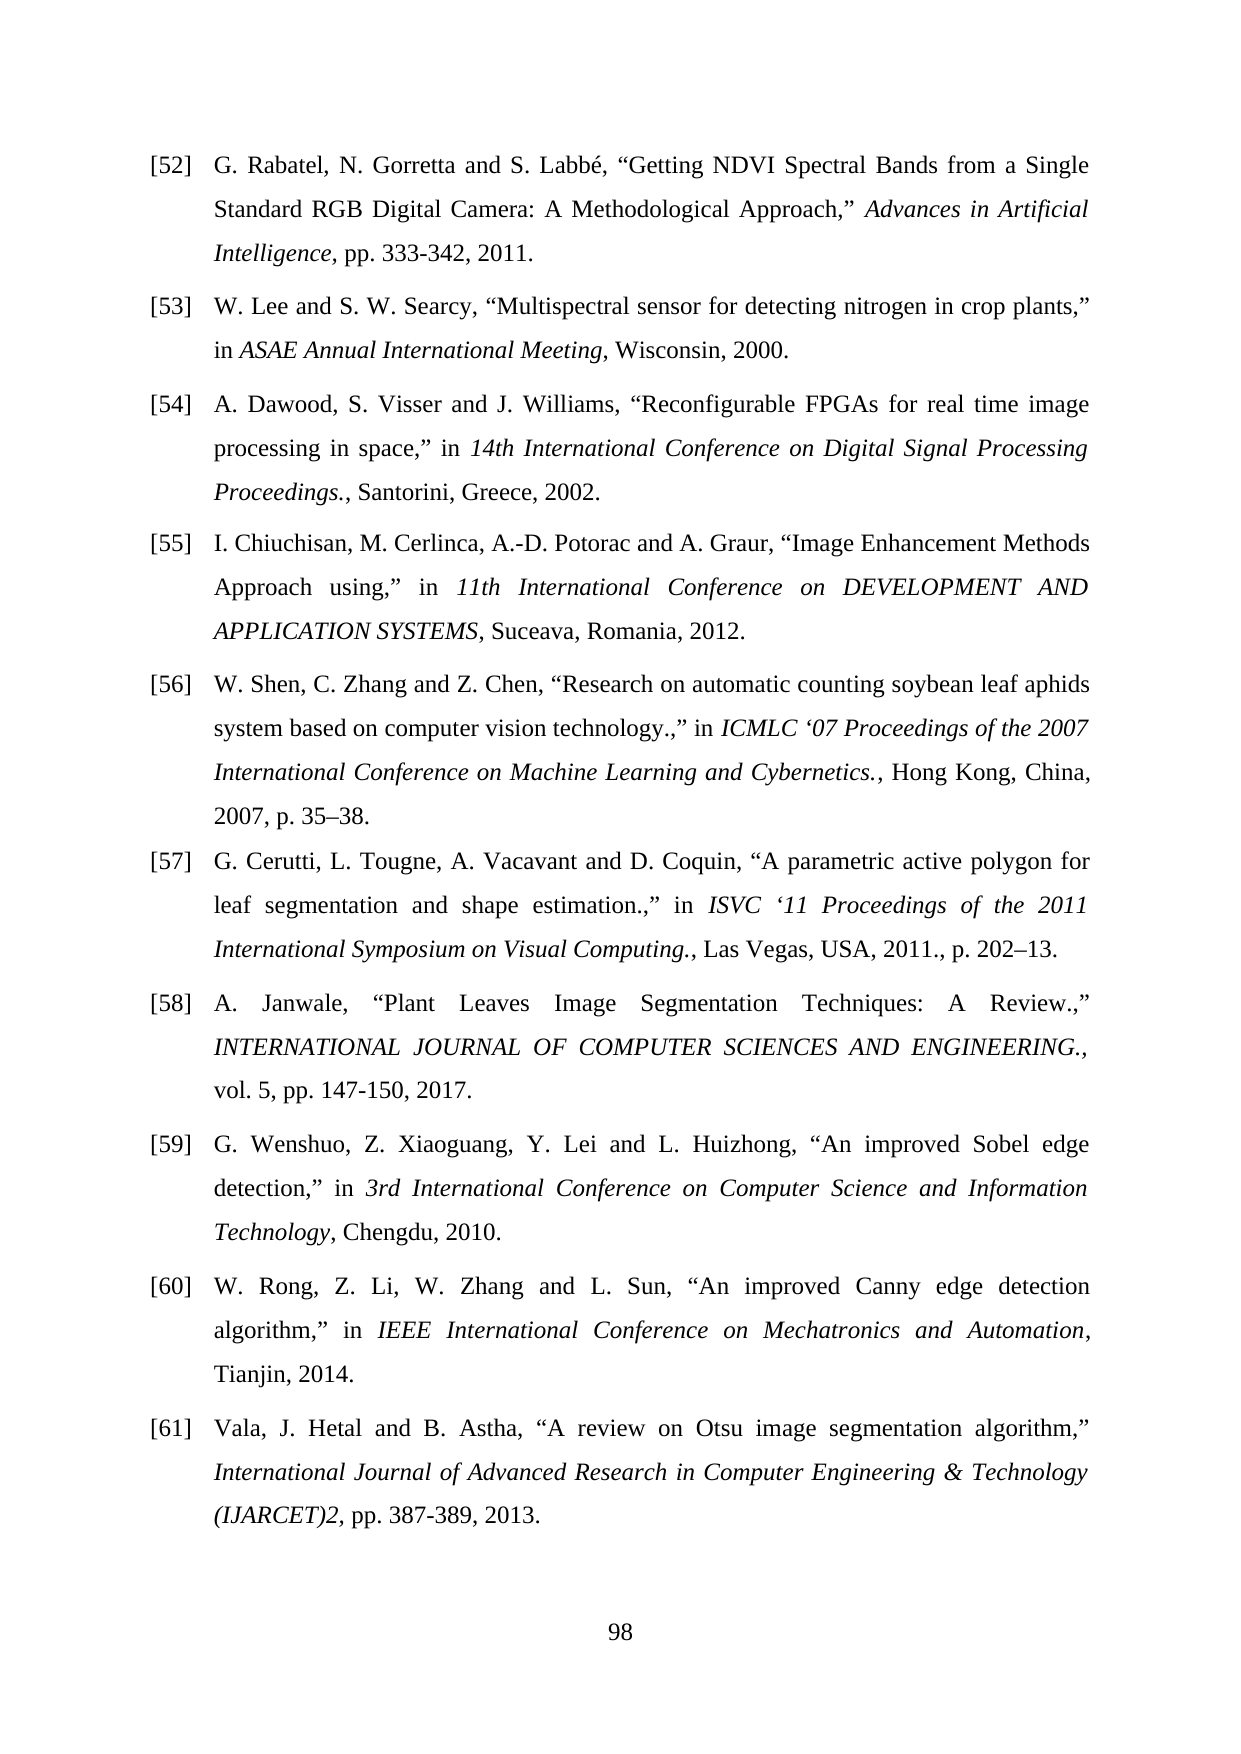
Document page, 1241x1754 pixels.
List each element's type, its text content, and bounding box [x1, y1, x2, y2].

list A. Janwale, “Plant Leaves Image Segmentation Techniques: A Review.,” INTERNATIONAL JOURNAL OF COMPUTER SCIENCES AND ENGINEERING., vol. 5, pp. 147-150, 2017. [150, 988, 1091, 1104]
list A. Dawood, S. Visser and J. Williams, “Reconfigurable FPGAs for real time image processing in space,” in 14th International Conference on Digital Signal Processing Proceedings., Santorini, Greece, 2002. [150, 389, 1091, 506]
list W. Lee and S. W. Searcy, “Multispectral sensor for detecting nitrogen in crop plants,” in ASAE Annual International Meeting, Wisconsin, 2000. [150, 291, 1091, 364]
list I. Chiuchisan, M. Cerlinca, A.-D. Potorac and A. Graur, “Image Enhancement Methods Approach using,” in 11th International Conference on DEVELOPMENT AND APPLICATION SYSTEMS, Suceava, Romania, 2012. [150, 528, 1091, 645]
list G. Rabatel, N. Gorretta and S. Labbé, “Getting NDVI Spectral Bands from a Single Standard RGB Digital Camera: A Methodological Approach,” Advances in Artificial Intelligence, pp. 333-342, 2011. [150, 150, 1091, 267]
list W. Shen, C. Zhang and Z. Chen, “Research on automatic counting soybean leaf aphids system based on computer vision technology.,” in ICMLC ‘07 Proceedings of the 2007 International Conference on Machine Learning and Cybernetics., Hong Kong, China, 2007, p. 35–38. [150, 669, 1091, 830]
list W. Rong, Z. Li, W. Zhang and L. Sun, “An improved Canny edge detection algorithm,” in IEEE International Conference on Mechatronics and Automation, Tianjin, 2014. [150, 1271, 1091, 1387]
list G. Cerutti, L. Tougne, A. Vacavant and D. Coquin, “A parametric active polygon for leaf segmentation and shape estimation.,” in ISVC ‘11 Proceedings of the 2011 International Symposium on Visual Computing., Las Vegas, USA, 2011., p. 202–13. [150, 846, 1091, 962]
list Vala, J. Hetal and B. Astha, “A review on Otsu image segmentation algorithm,” International Journal of Advanced Research in Computer Engineering & Technology (IJARCET)2, pp. 387-389, 2013. [150, 1413, 1091, 1529]
list G. Wenshuo, Z. Xiaoguang, Y. Lei and L. Huizhong, “An improved Sobel edge detection,” in 3rd International Conference on Computer Science and Information Technology, Chengdu, 2010. [150, 1129, 1091, 1246]
